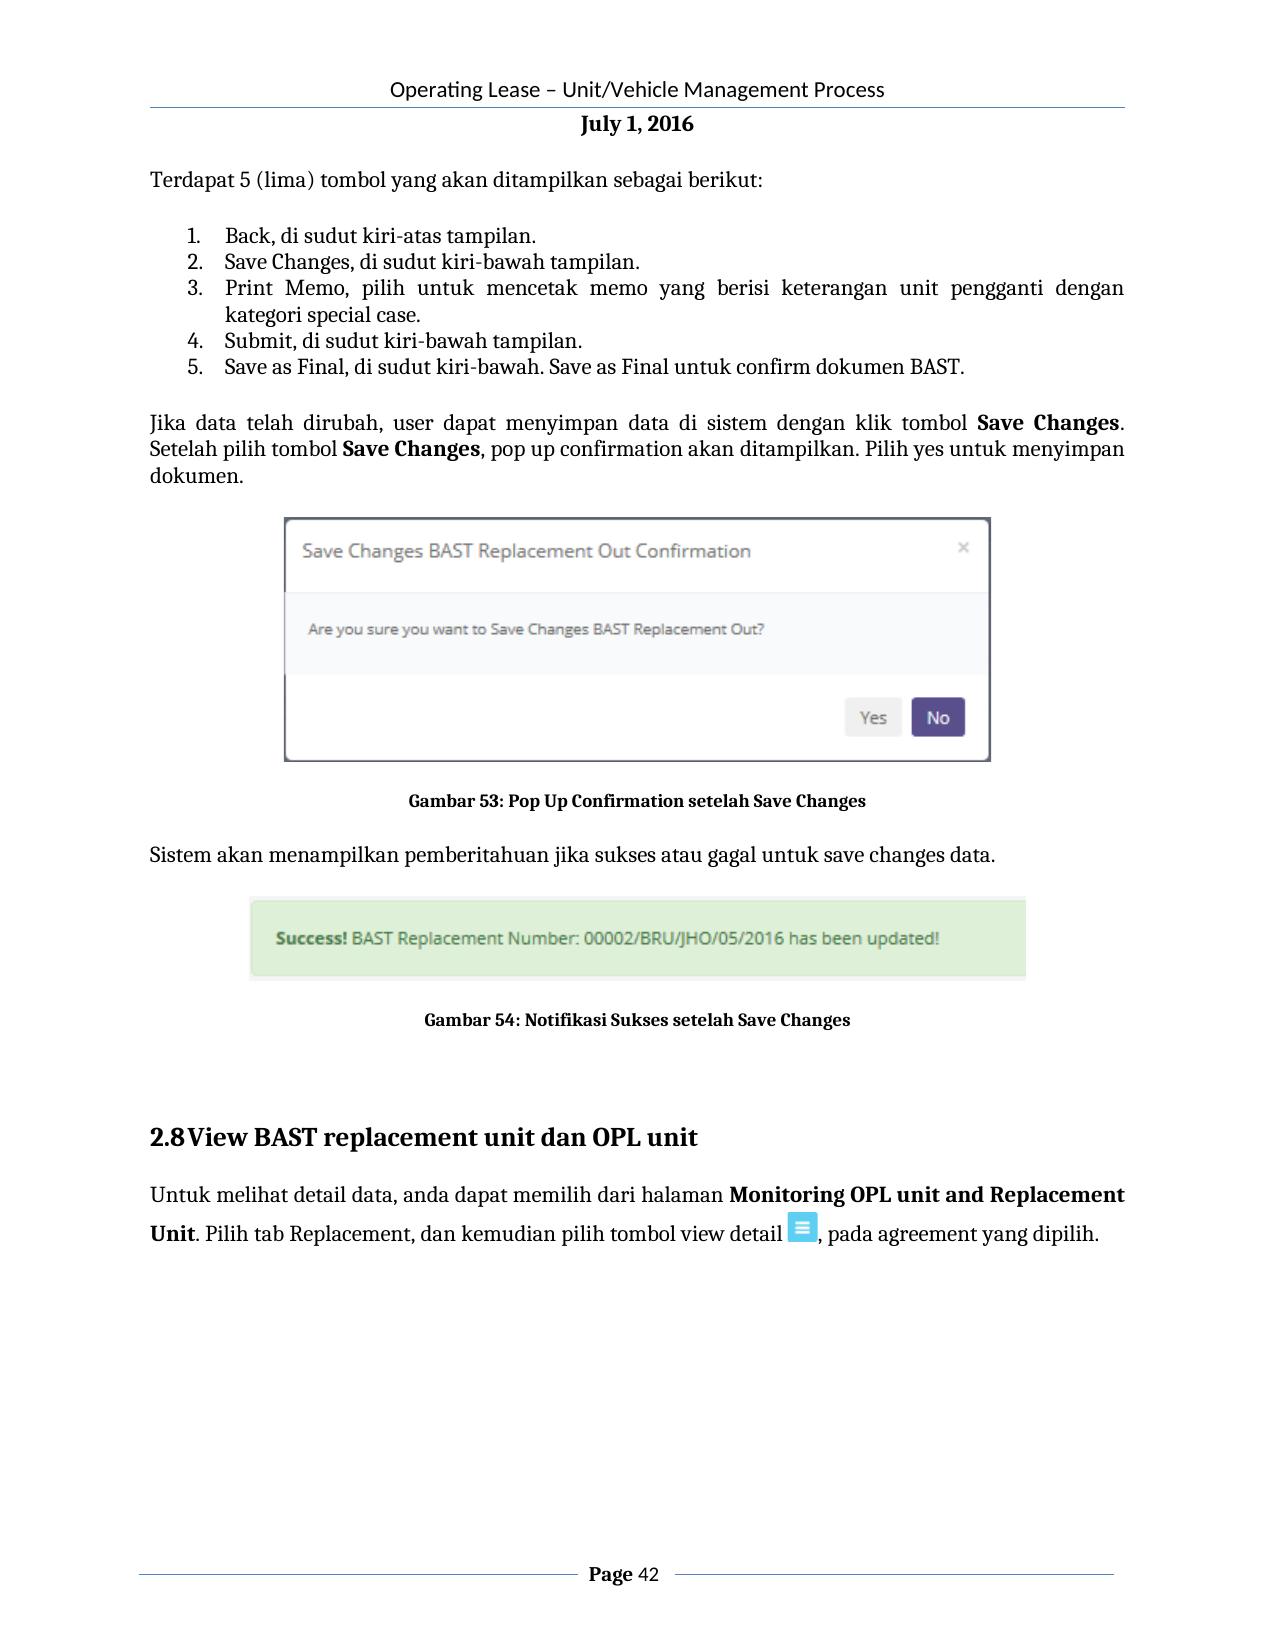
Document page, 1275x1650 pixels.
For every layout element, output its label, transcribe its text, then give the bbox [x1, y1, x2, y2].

list Save as Final, di sudut kiri-bawah. Save as Final untuk confirm dokumen BAST. [187, 354, 1125, 381]
subtitle View BAST replacement unit dan OPL unit [150, 1122, 1125, 1153]
picture [283, 517, 992, 762]
picture [787, 1212, 818, 1242]
list Print Memo, pilih untuk mencetak memo yang berisi keterangan unit pengganti dengan kategori special case. [187, 275, 1125, 328]
picture [248, 896, 1027, 981]
text Jika data telah dirubah, user dapat menyimpan data di sistem dengan klik tombol Save Changes. Setelah pilih tombol Save Changes, pop up confirmation akan ditampilkan. Pilih yes untuk menyimpan dokumen. [150, 410, 1125, 489]
text Sistem akan menampilkan pemberitahuan jika sukses atau gagal untuk save changes data. [150, 841, 1125, 868]
list Submit, di sudut kiri-bawah tampilan. [187, 328, 1125, 354]
text Terdapat 5 (lima) tombol yang akan ditampilkan sebagai berikut: [150, 167, 1125, 193]
text Gambar 53: Pop Up Confirmation setelah Save Changes [150, 791, 1125, 812]
text Gambar 54: Notifikasi Sukses setelah Save Changes [150, 1010, 1125, 1031]
list Save Changes, di sudut kiri-bawah tampilan. [187, 249, 1125, 275]
text Untuk melihat detail data, anda dapat memilih dari halaman Monitoring OPL unit and Replacement Unit. Pilih tab Replacement, dan kemudian pilih tombol view detail , pada agreement yang dipilih. [150, 1182, 1125, 1247]
list Back, di sudut kiri-atas tampilan. [187, 222, 1125, 249]
